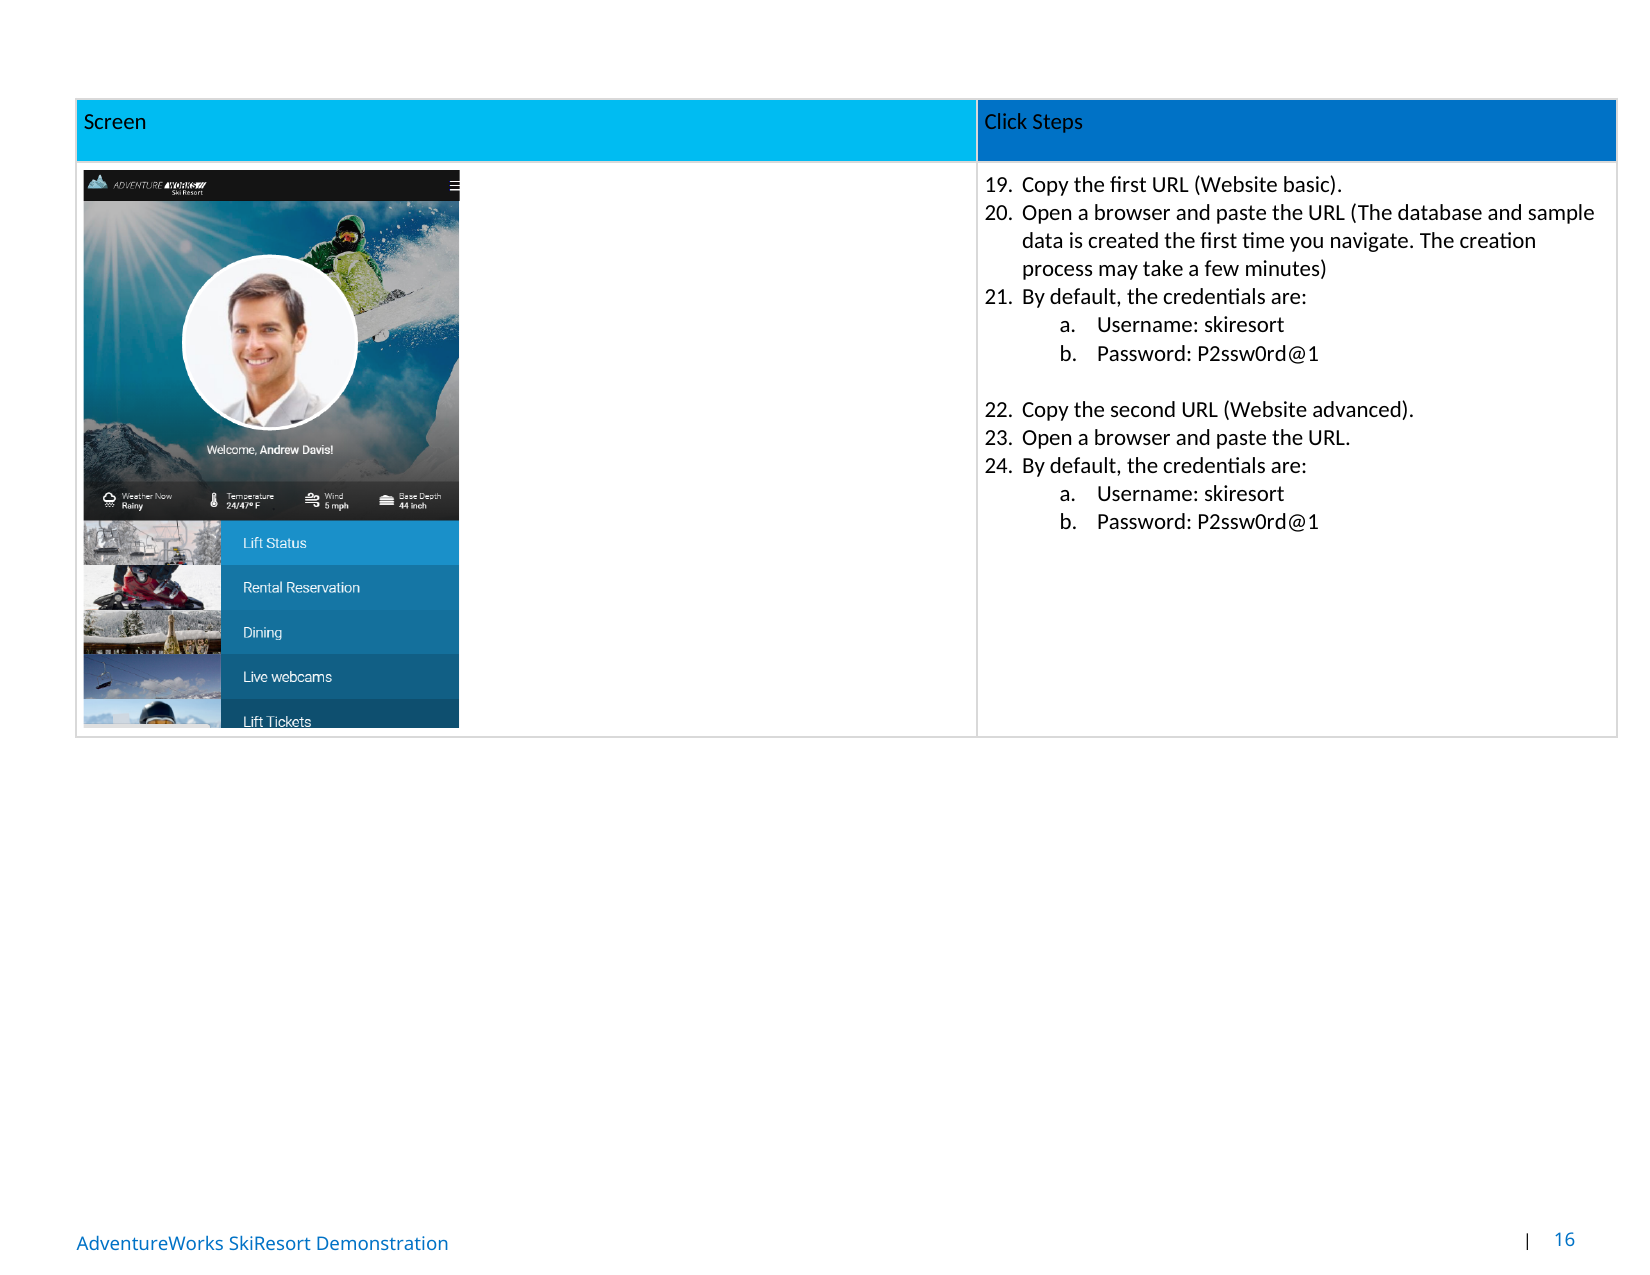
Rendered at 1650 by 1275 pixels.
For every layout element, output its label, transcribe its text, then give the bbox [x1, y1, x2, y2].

table_cell Copy the first URL (Website basic). Open a browser and paste the URL (The database and sample data is created the first time you navigate. The creation process may take a few minutes) By default, the credentials are: Username: skiresort Password: P2ssw0rd@1 Copy the second URL (Website advanced). Open a browser and paste the URL. By default, the credentials are: Username: skiresort Password: P2ssw0rd@1 [978, 163, 1616, 736]
table_header Click Steps [978, 100, 1616, 161]
table_cell [77, 163, 976, 736]
table_header Screen [77, 100, 976, 161]
picture [83, 170, 460, 728]
